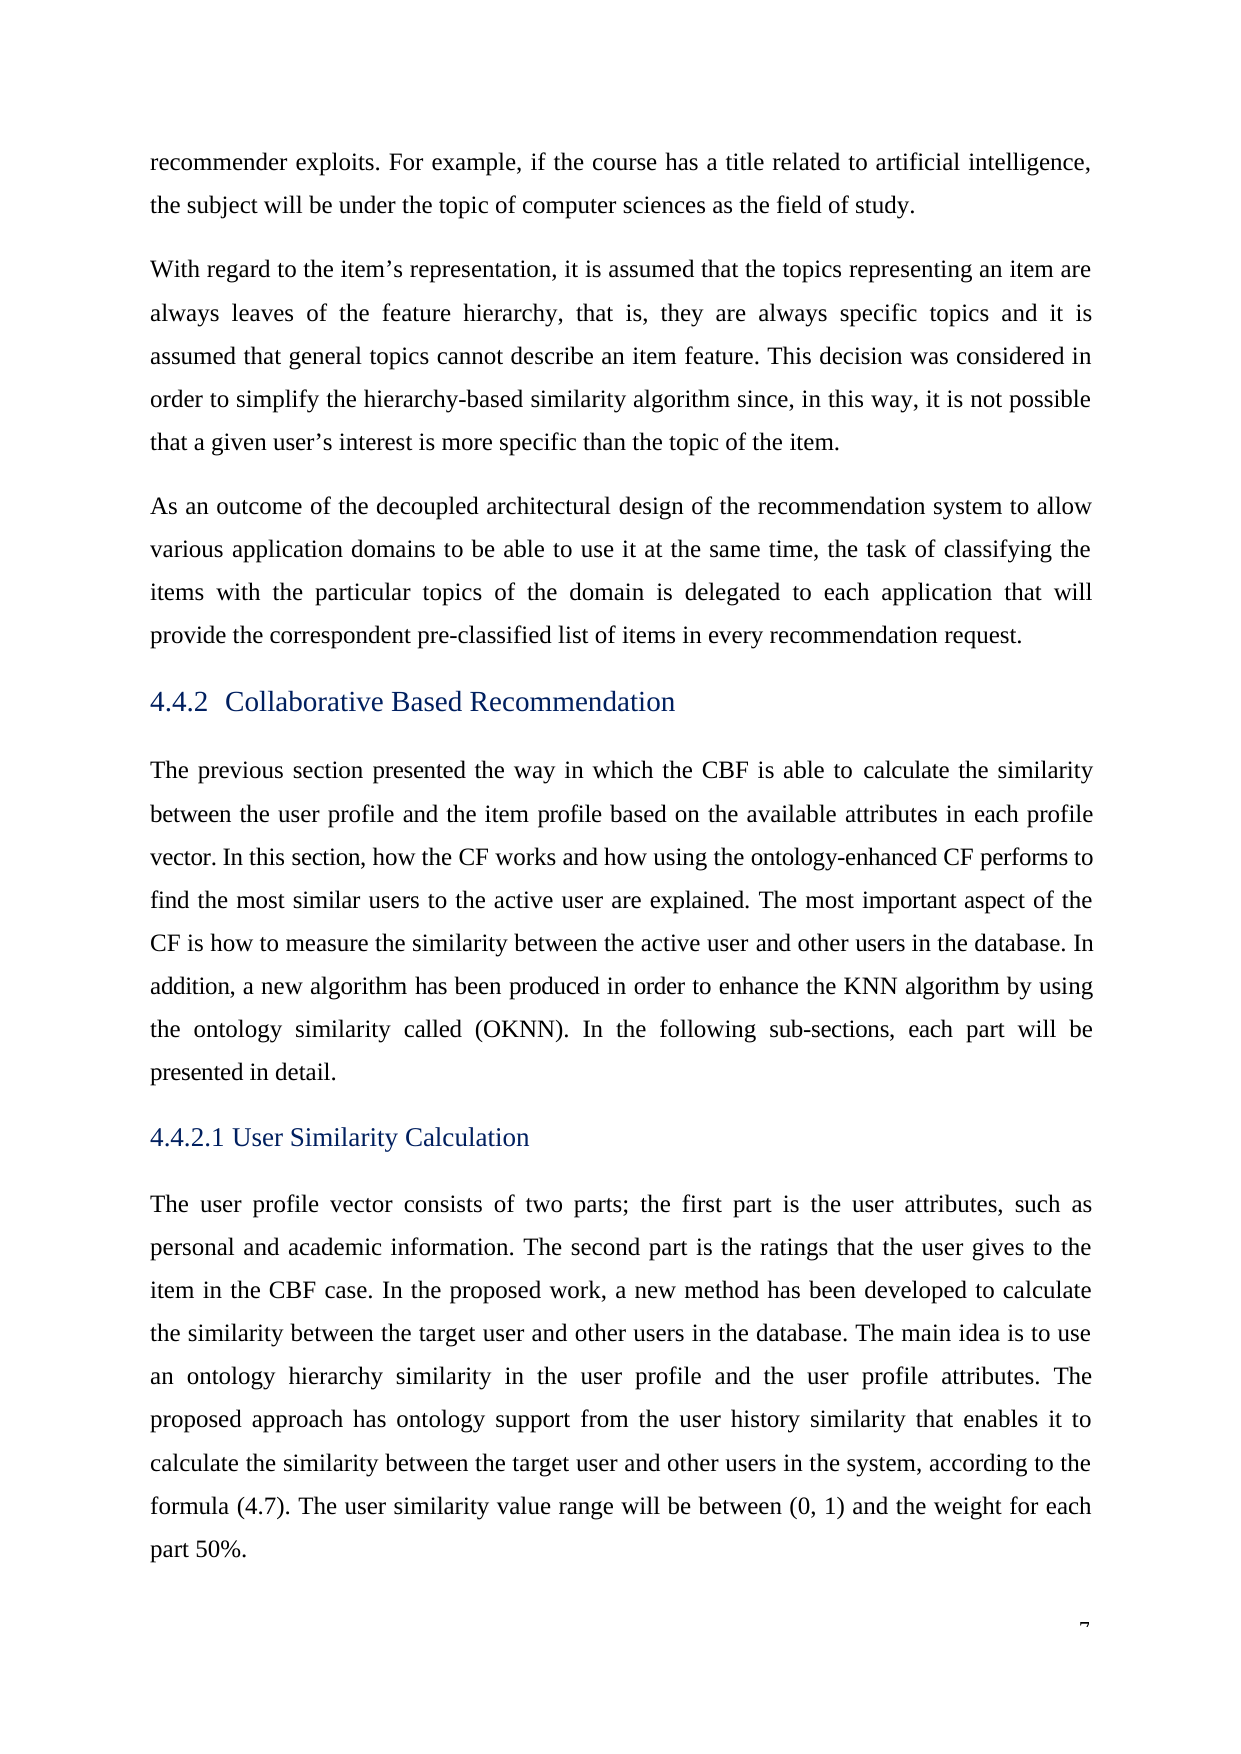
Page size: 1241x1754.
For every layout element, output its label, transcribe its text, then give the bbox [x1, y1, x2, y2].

subtitle User Similarity Calculation [150, 1121, 1240, 1153]
text recommender exploits. For example, if the course has a title related to artificial intelligence, the subject will be under the topic of computer sciences as the field of study. [150, 147, 1093, 219]
text The user profile vector consists of two parts; the first part is the user attributes, such as personal and academic information. The second part is the ratings that the user gives to the item in the CBF case. In the proposed work, a new method has been developed to calculate the similarity between the target user and other users in the database. The main idea is to use an ontology hierarchy similarity in the user profile and the user profile attributes. The proposed approach has ontology support from the user history similarity that enables it to calculate the similarity between the target user and other users in the system, according to the formula (4.7). The user similarity value range will be between (0, 1) and the weight for each part 50%. [150, 1189, 1093, 1563]
text With regard to the item’s representation, it is assumed that the topics representing an item are always leaves of the feature hierarchy, that is, they are always specific topics and it is assumed that general topics cannot describe an item feature. This decision was considered in order to simplify the hierarchy-based similarity algorithm since, in this way, it is not possible that a given user’s interest is more specific than the topic of the item. [150, 254, 1093, 456]
subtitle Collaborative Based Recommendation [150, 684, 1240, 718]
text The previous section presented the way in which the CBF is able to calculate the similarity between the user profile and the item profile based on the available attributes in each profile vector. In this section, how the CF works and how using the ontology-enhanced CF performs to find the most similar users to the active user are explained. The most important aspect of the CF is how to measure the similarity between the active user and other users in the database. In addition, a new algorithm has been produced in order to enhance the KNN algorithm by using the ontology similarity called (OKNN). In the following sub-sections, each part will be presented in detail. [150, 756, 1093, 1086]
text As an outcome of the decoupled architectural design of the recommendation system to allow various application domains to be able to use it at the same time, the task of classifying the items with the particular topics of the domain is delegated to each application that will provide the correspondent pre-classified list of items in every recommendation request. [150, 491, 1093, 649]
